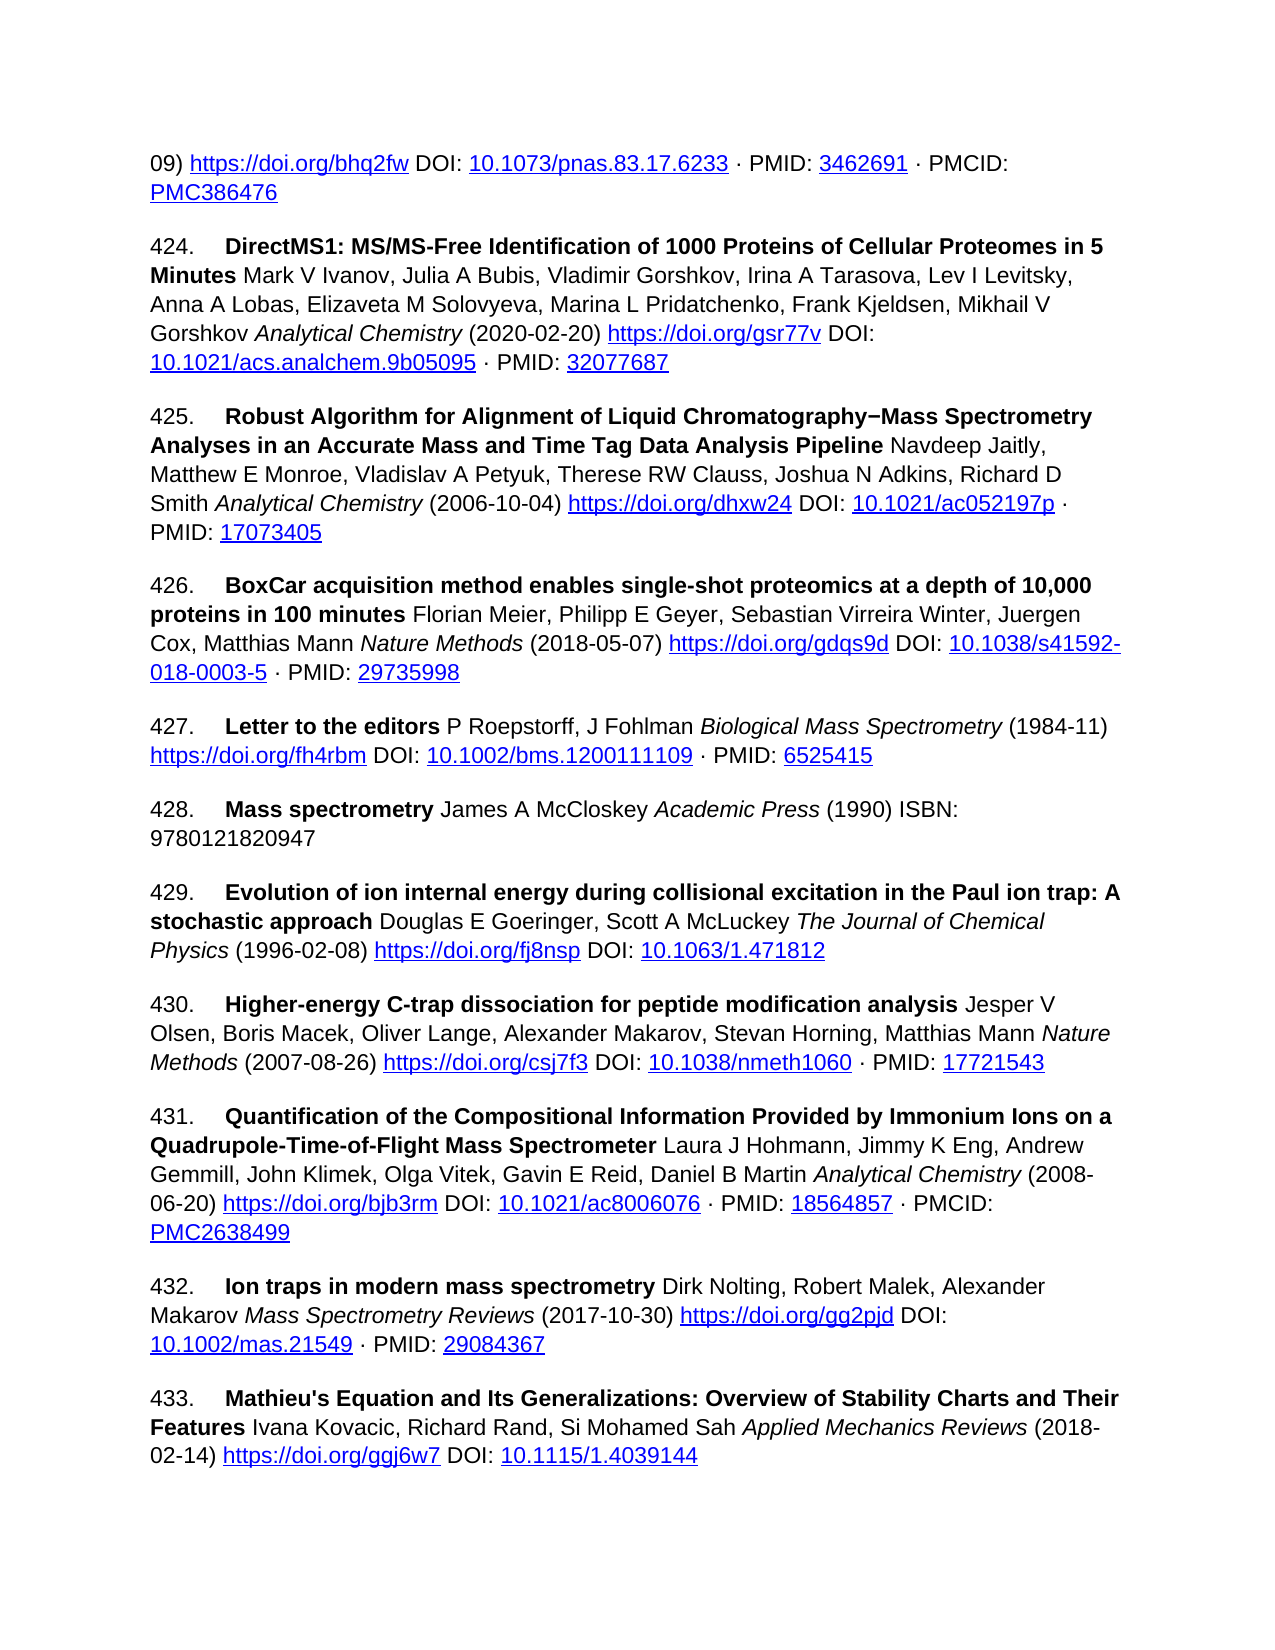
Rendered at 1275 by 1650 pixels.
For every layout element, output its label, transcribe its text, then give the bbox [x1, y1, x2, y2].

text 428. Mass spectrometry James A McCloskey Academic Press (1990) ISBN: 9780121820947 [150, 796, 1125, 852]
text 425. Robust Algorithm for Alignment of Liquid Chromatography−Mass Spectrometry Analyses in an Accurate Mass and Time Tag Data Analysis Pipeline Navdeep Jaitly, Matthew E Monroe, Vladislav A Petyuk, Therese RW Clauss, Joshua N Adkins, Richard D Smith Analytical Chemistry (2006-10-04) https://doi.org/dhxw24 DOI: 10.1021/ac052197p · PMID: 17073405 [150, 403, 1125, 545]
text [150, 150, 1125, 205]
text 430. Higher-energy C-trap dissociation for peptide modification analysis Jesper V Olsen, Boris Macek, Oliver Lange, Alexander Makarov, Stevan Horning, Matthias Mann Nature Methods (2007-08-26) https://doi.org/csj7f3 DOI: 10.1038/nmeth1060 · PMID: 17721543 [150, 991, 1125, 1075]
text 429. Evolution of ion internal energy during collisional excitation in the Paul ion trap: A stochastic approach Douglas E Goeringer, Scott A McLuckey The Journal of Chemical Physics (1996-02-08) https://doi.org/fj8nsp DOI: 10.1063/1.471812 [150, 879, 1125, 963]
text 426. BoxCar acquisition method enables single-shot proteomics at a depth of 10,000 proteins in 100 minutes Florian Meier, Philipp E Geyer, Sebastian Virreira Winter, Juergen Cox, Matthias Mann Nature Methods (2018-05-07) https://doi.org/gdqs9d DOI: 10.1038/s41592-018-0003-5 · PMID: 29735998 [150, 572, 1125, 686]
text 427. Letter to the editors P Roepstorff, J Fohlman Biological Mass Spectrometry (1984-11) https://doi.org/fh4rbm DOI: 10.1002/bms.1200111109 · PMID: 6525415 [150, 713, 1125, 769]
text 432. Ion traps in modern mass spectrometry Dirk Nolting, Robert Malek, Alexander Makarov Mass Spectrometry Reviews (2017-10-30) https://doi.org/gg2pjd DOI: 10.1002/mas.21549 · PMID: 29084367 [150, 1273, 1125, 1357]
text 431. Quantification of the Compositional Information Provided by Immonium Ions on a Quadrupole-Time-of-Flight Mass Spectrometer Laura J Hohmann, Jimmy K Eng, Andrew Gemmill, John Klimek, Olga Vitek, Gavin E Reid, Daniel B Martin Analytical Chemistry (2008-06-20) https://doi.org/bjb3rm DOI: 10.1021/ac8006076 · PMID: 18564857 · PMCID: PMC2638499 [150, 1103, 1125, 1245]
text 433. Mathieu's Equation and Its Generalizations: Overview of Stability Charts and Their Features Ivana Kovacic, Richard Rand, Si Mohamed Sah Applied Mechanics Reviews (2018-02-14) https://doi.org/ggj6w7 DOI: 10.1115/1.4039144 [150, 1384, 1125, 1469]
text 424. DirectMS1: MS/MS-Free Identification of 1000 Proteins of Cellular Proteomes in 5 Minutes Mark V Ivanov, Julia A Bubis, Vladimir Gorshkov, Irina A Tarasova, Lev I Levitsky, Anna A Lobas, Elizaveta M Solovyeva, Marina L Pridatchenko, Frank Kjeldsen, Mikhail V Gorshkov Analytical Chemistry (2020-02-20) https://doi.org/gsr77v DOI: 10.1021/acs.analchem.9b05095 · PMID: 32077687 [150, 233, 1125, 375]
